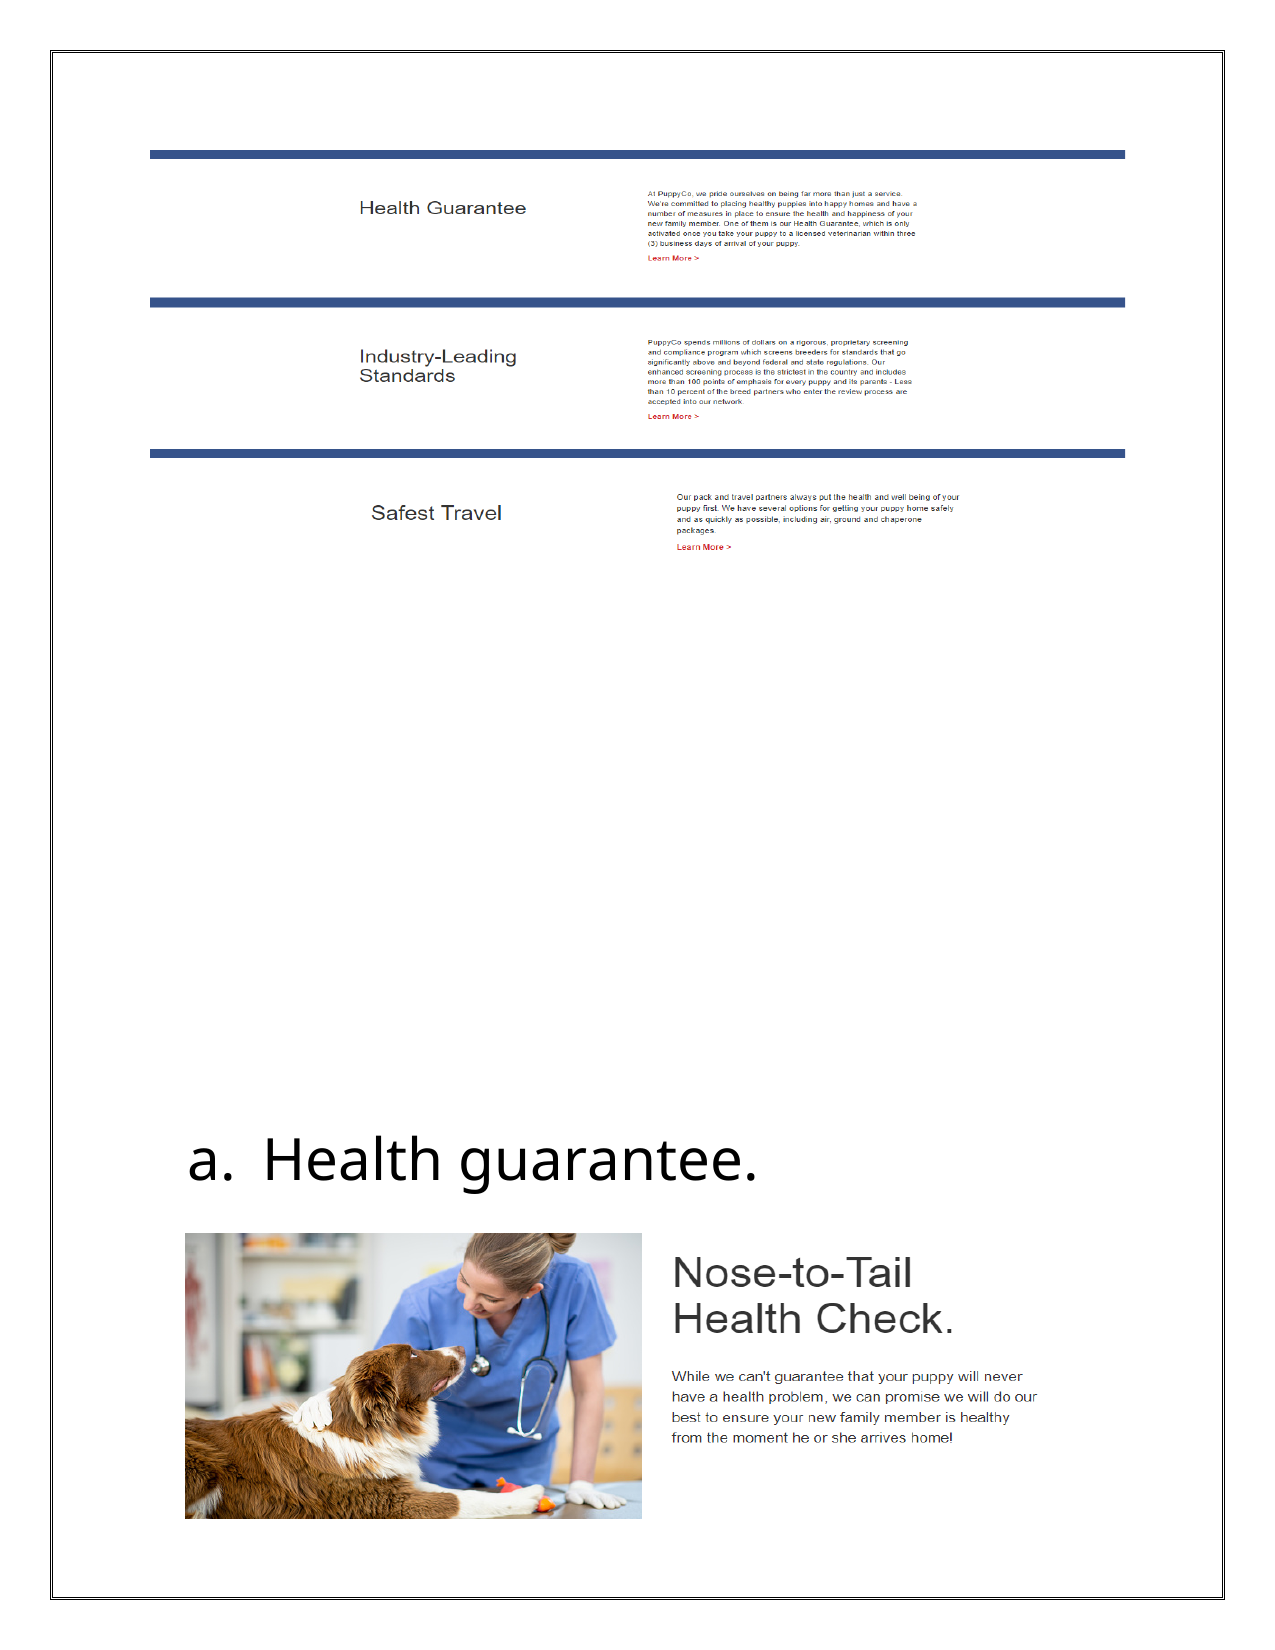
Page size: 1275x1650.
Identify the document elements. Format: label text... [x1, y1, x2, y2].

picture [150, 449, 1125, 587]
list Health guarantee. [187, 1118, 1125, 1197]
picture [150, 1186, 1125, 1540]
picture [150, 150, 1125, 447]
